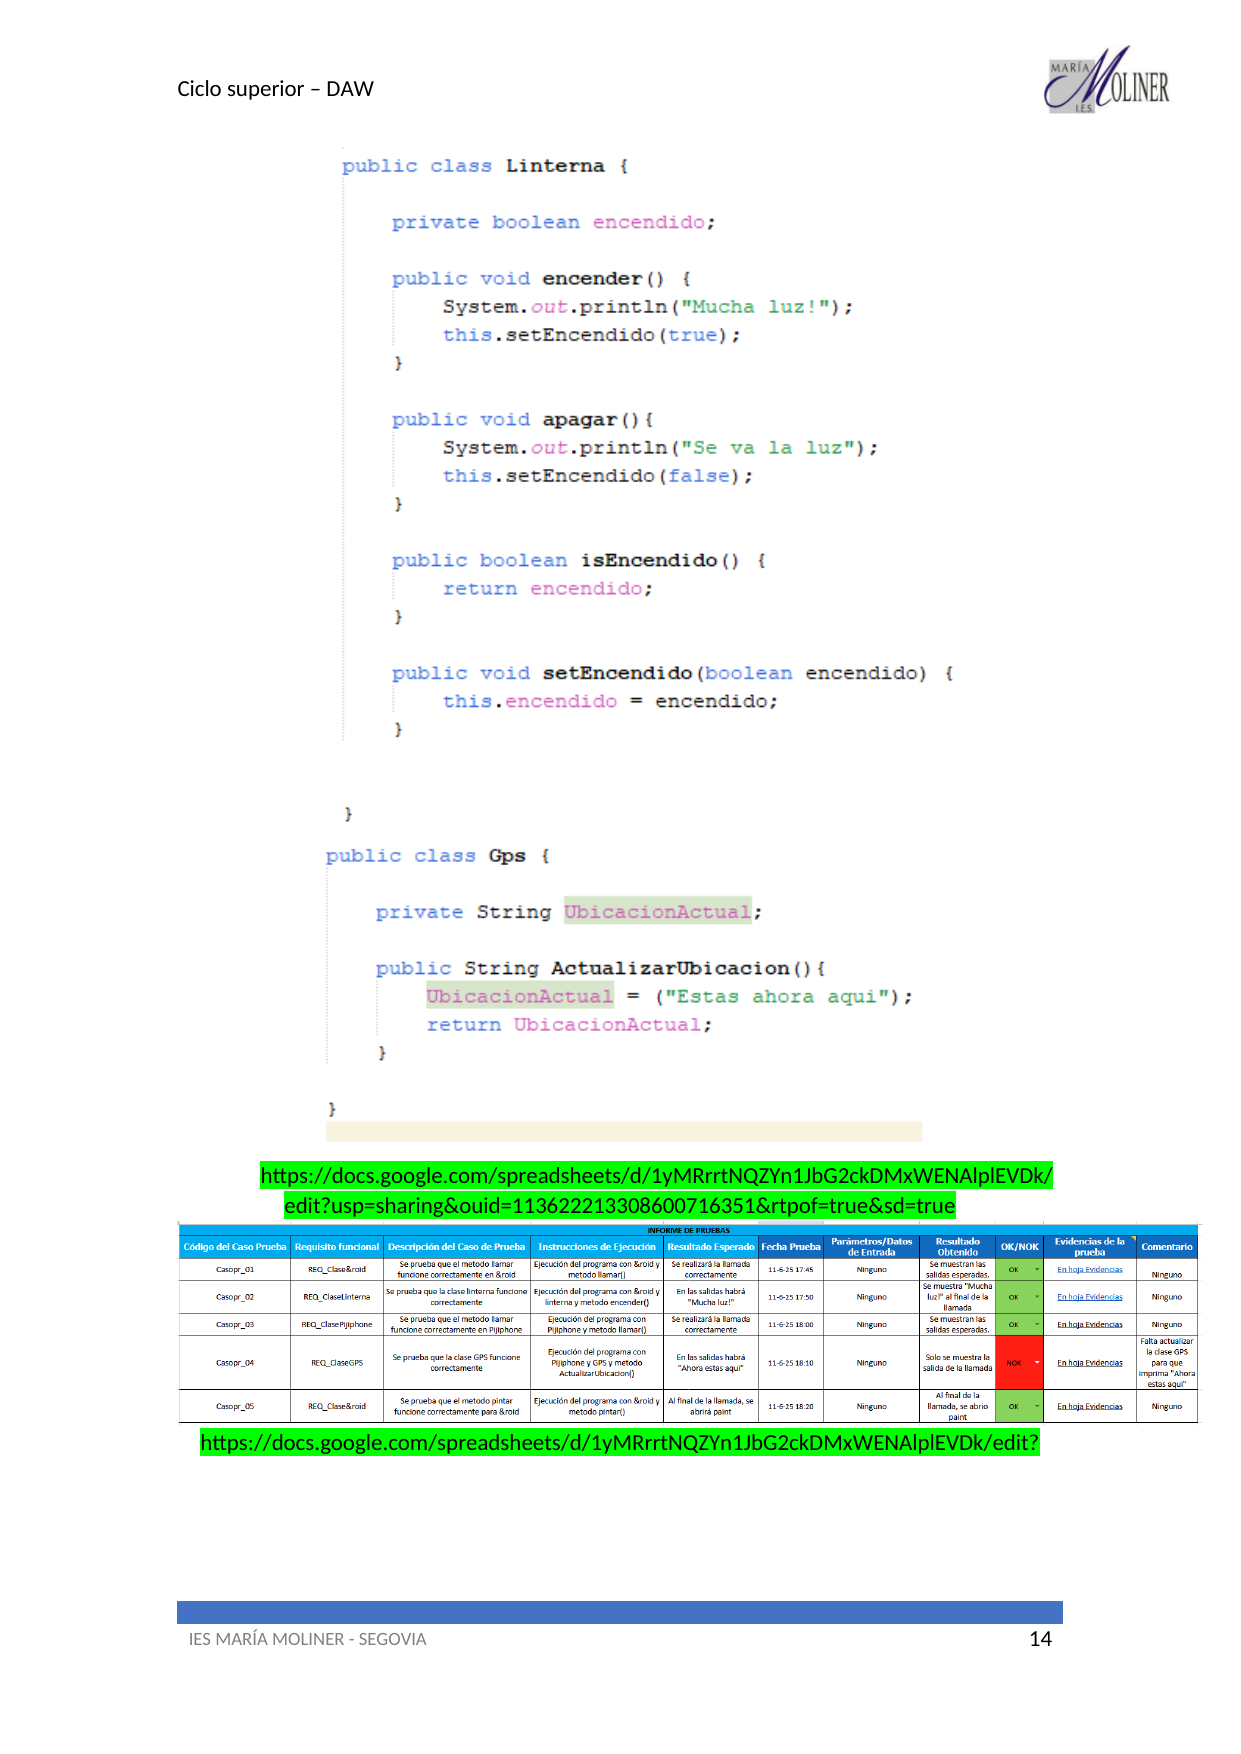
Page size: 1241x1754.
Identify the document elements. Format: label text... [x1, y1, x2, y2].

picture [177, 1221, 1203, 1426]
picture [1040, 45, 1184, 117]
picture [338, 147, 976, 839]
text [177, 1426, 1063, 1456]
picture [317, 840, 923, 1142]
